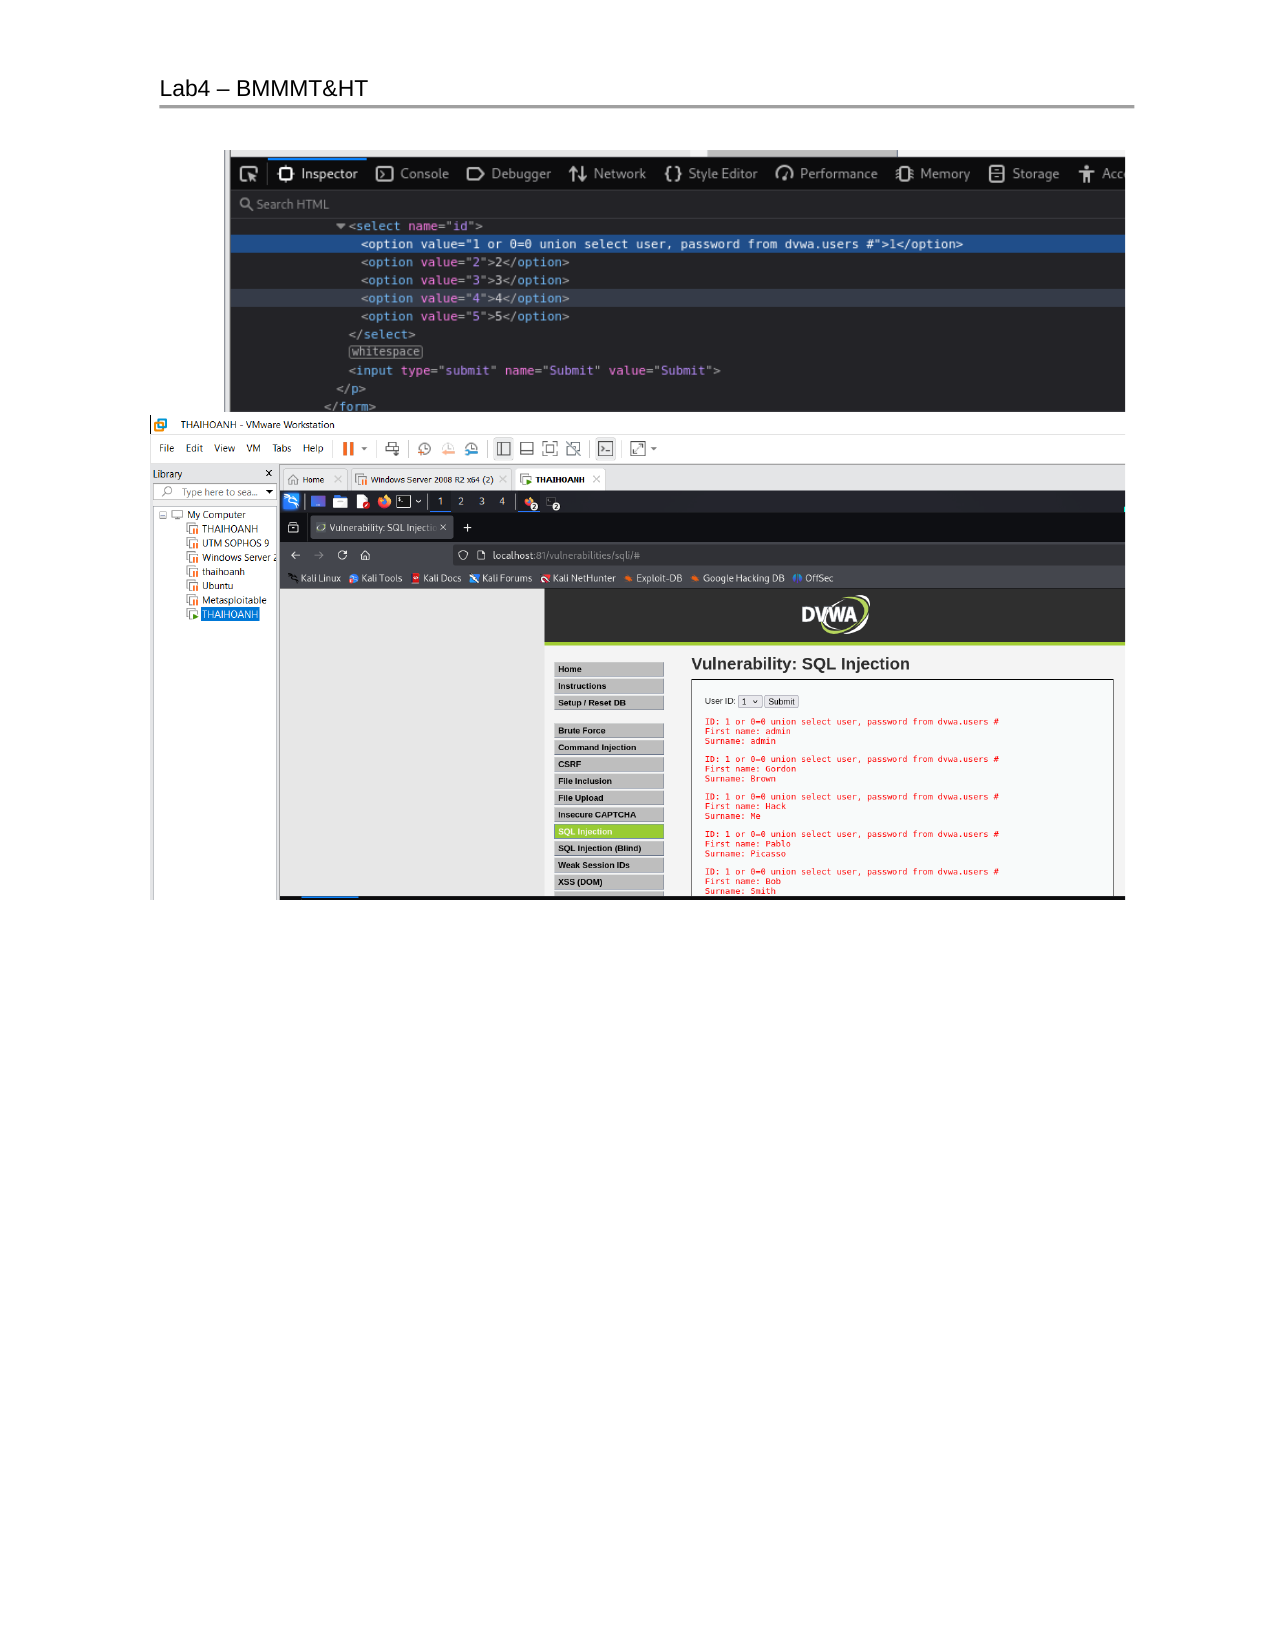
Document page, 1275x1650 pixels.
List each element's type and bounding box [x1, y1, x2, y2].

picture [150, 150, 1125, 412]
picture [150, 415, 1125, 900]
